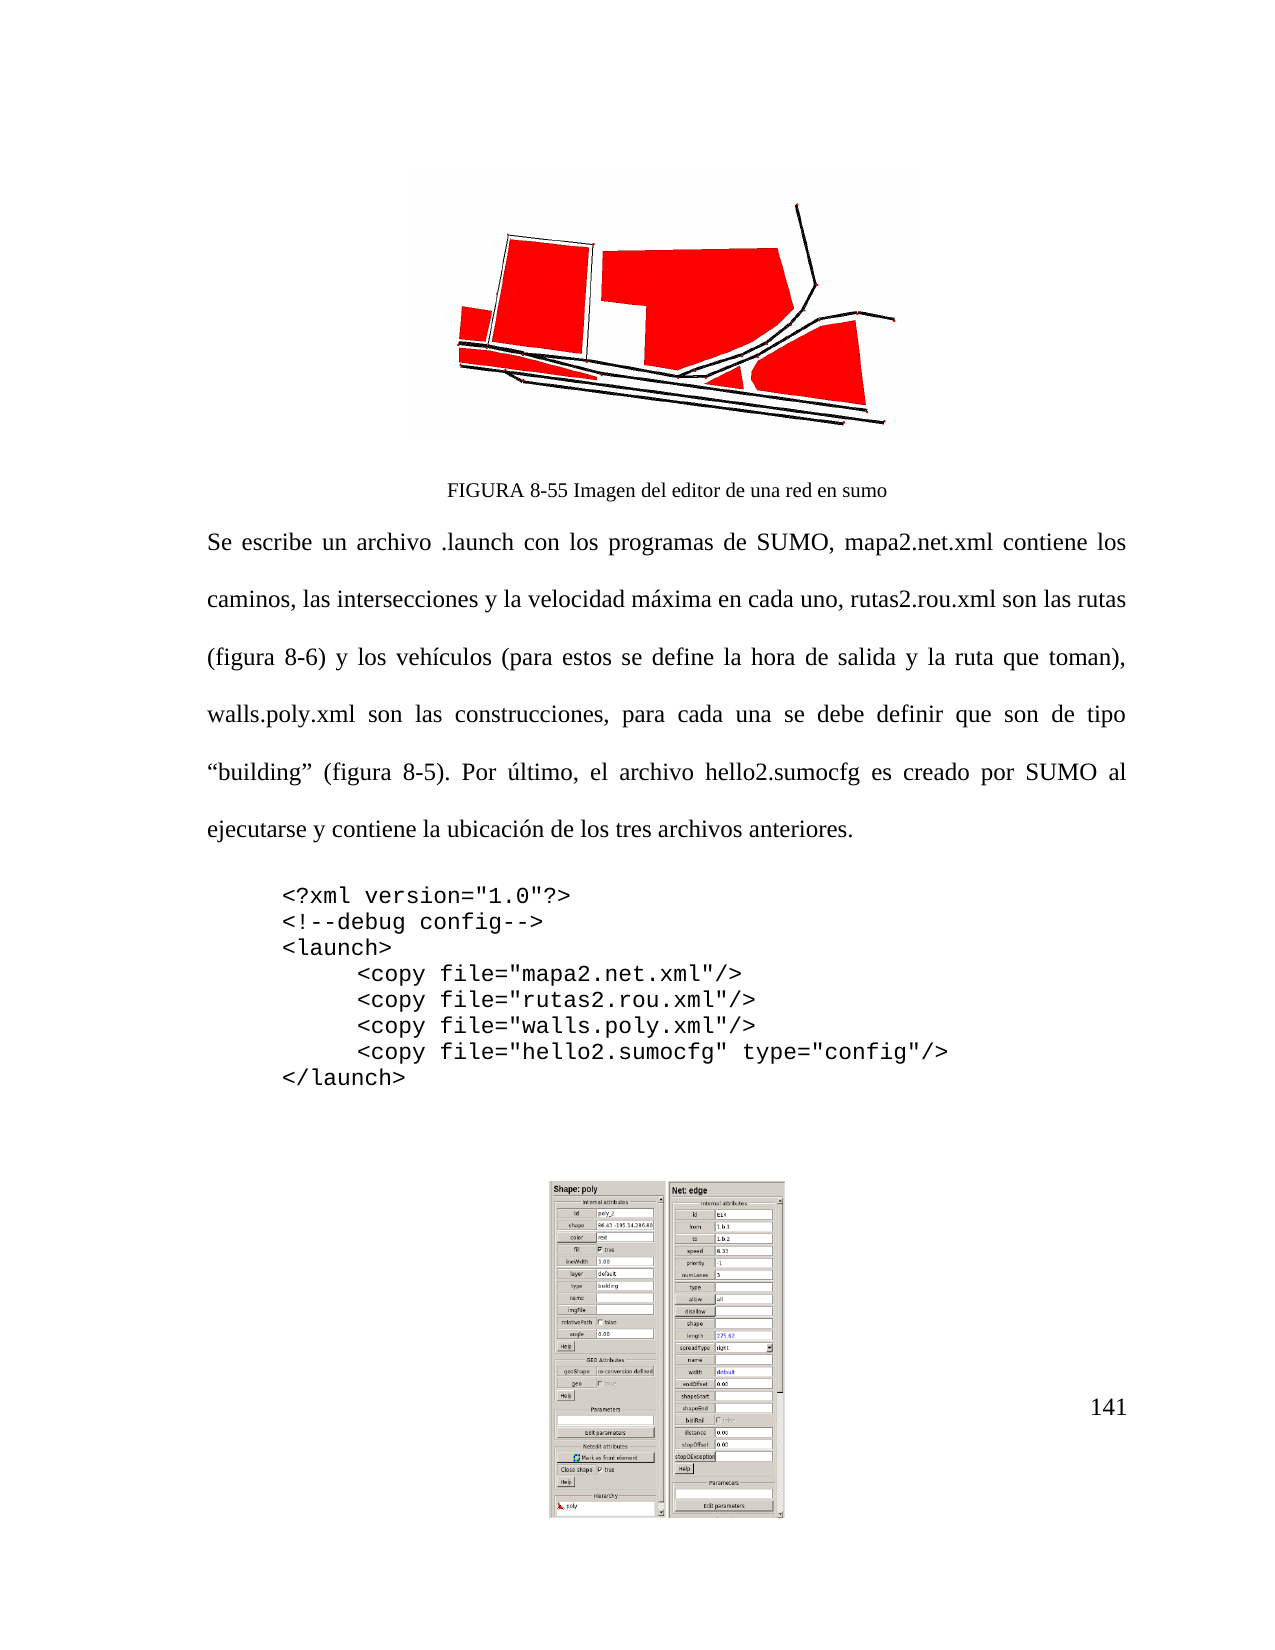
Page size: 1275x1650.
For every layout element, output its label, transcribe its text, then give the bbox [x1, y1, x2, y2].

text Se escribe un archivo .launch con los programas de SUMO, mapa2.net.xml contiene los caminos, las intersecciones y la velocidad máxima en cada uno, rutas2.rou.xml son las rutas (figura 8-6) y los vehículos (para estos se define la hora de salida y la ruta que toman), walls.poly.xml son las construcciones, para cada una se debe definir que son de tipo “building” (figura 8-5). Por último, el archivo hello2.sumocfg es creado por SUMO al ejecutarse y contiene la ubicación de los tres archivos anteriores. [207, 527, 1127, 843]
text <copy file="rutas2.rou.xml"/> [282, 988, 1127, 1014]
text <copy file="hello2.sumocfg" type="config"/> [282, 1040, 1127, 1066]
text </launch> [282, 1066, 1127, 1092]
picture [668, 1181, 785, 1518]
text <?xml version="1.0"?> [282, 884, 1127, 910]
text <launch> [282, 936, 1127, 962]
text <copy file="walls.poly.xml"/> [282, 1014, 1127, 1040]
picture [410, 170, 925, 437]
text Figura - Imagen del editor de una red en sumo [207, 478, 1127, 502]
text <!--debug config--> [282, 910, 1127, 936]
picture [549, 1181, 666, 1518]
text <copy file="mapa2.net.xml"/> [282, 962, 1127, 988]
